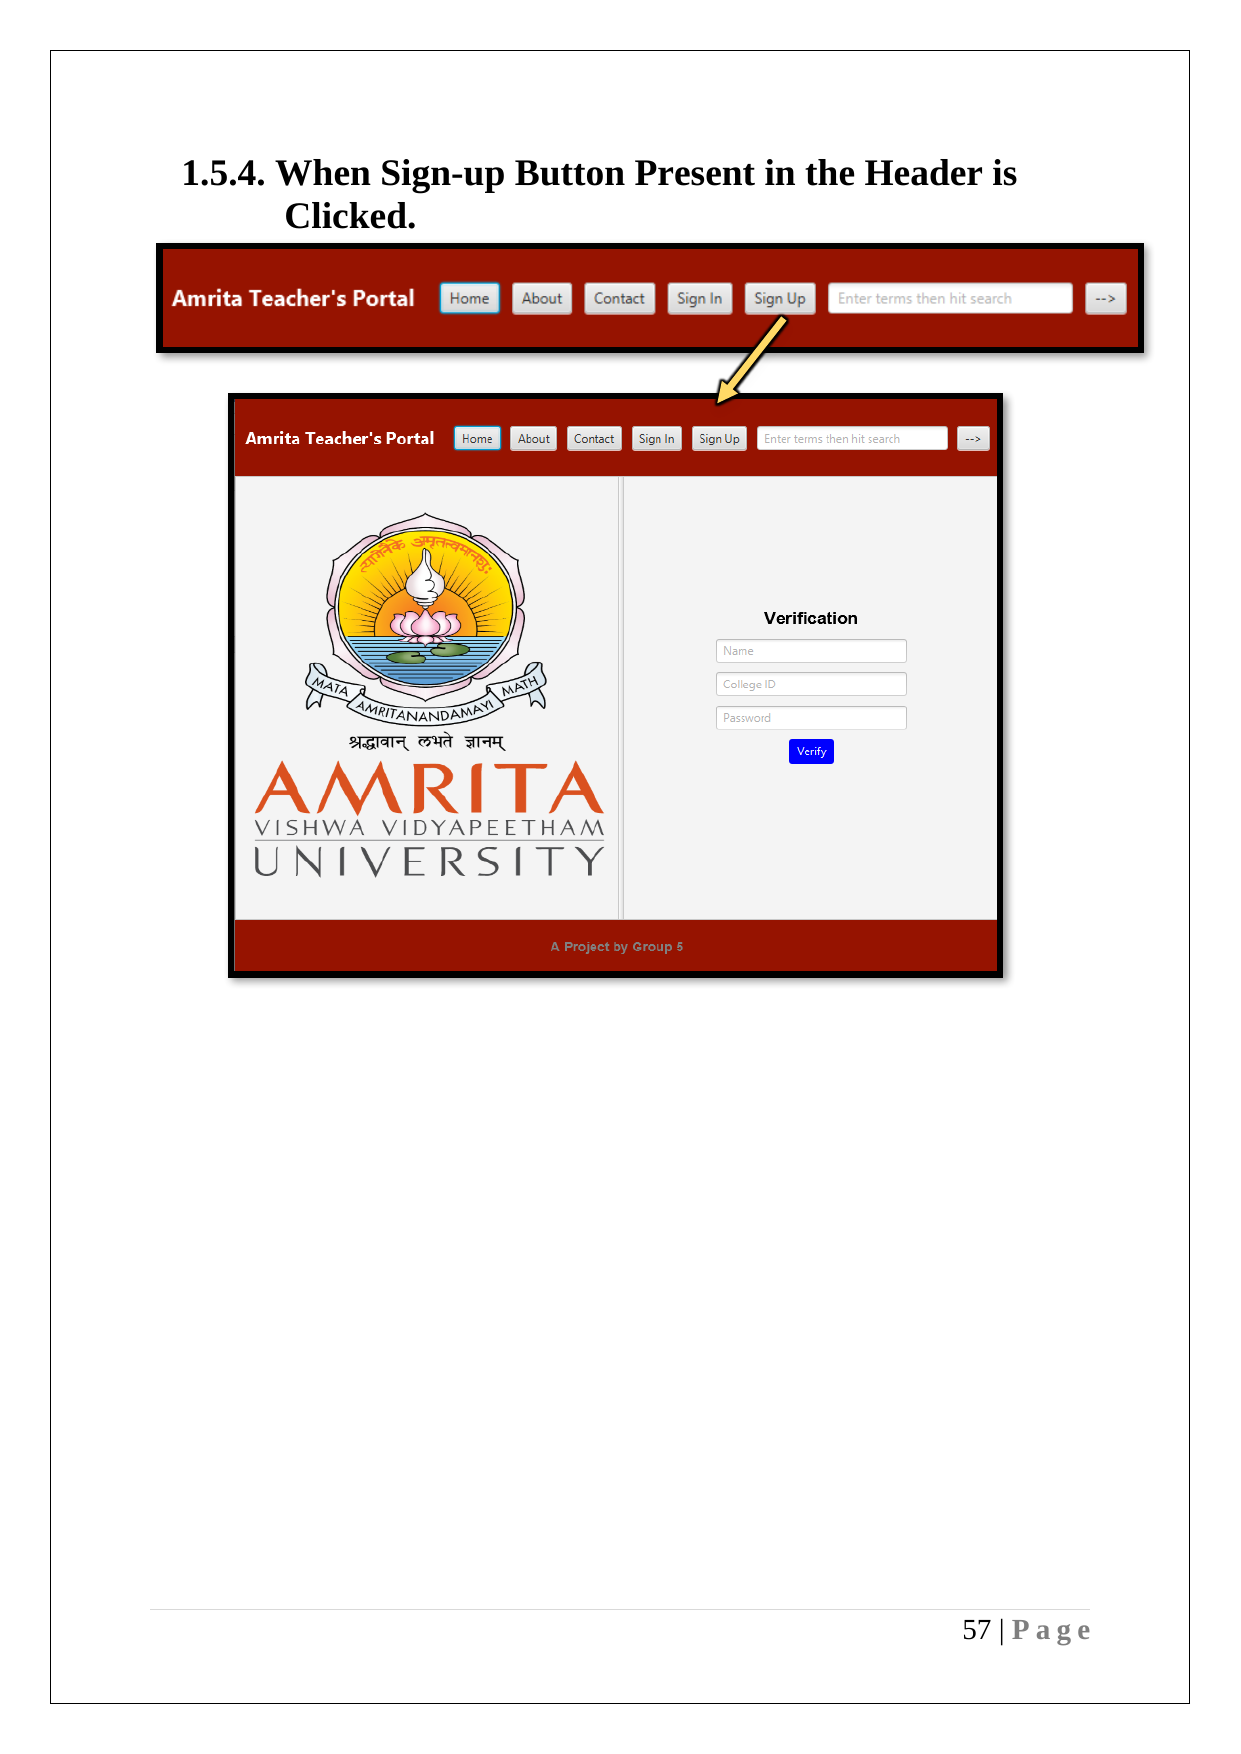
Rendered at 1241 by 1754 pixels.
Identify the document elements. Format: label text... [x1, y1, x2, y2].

picture [163, 249, 1138, 347]
subtitle 1.5.4. When Sign-up Button Present in the Header is Clicked. [181, 150, 1090, 236]
picture [234, 399, 997, 971]
